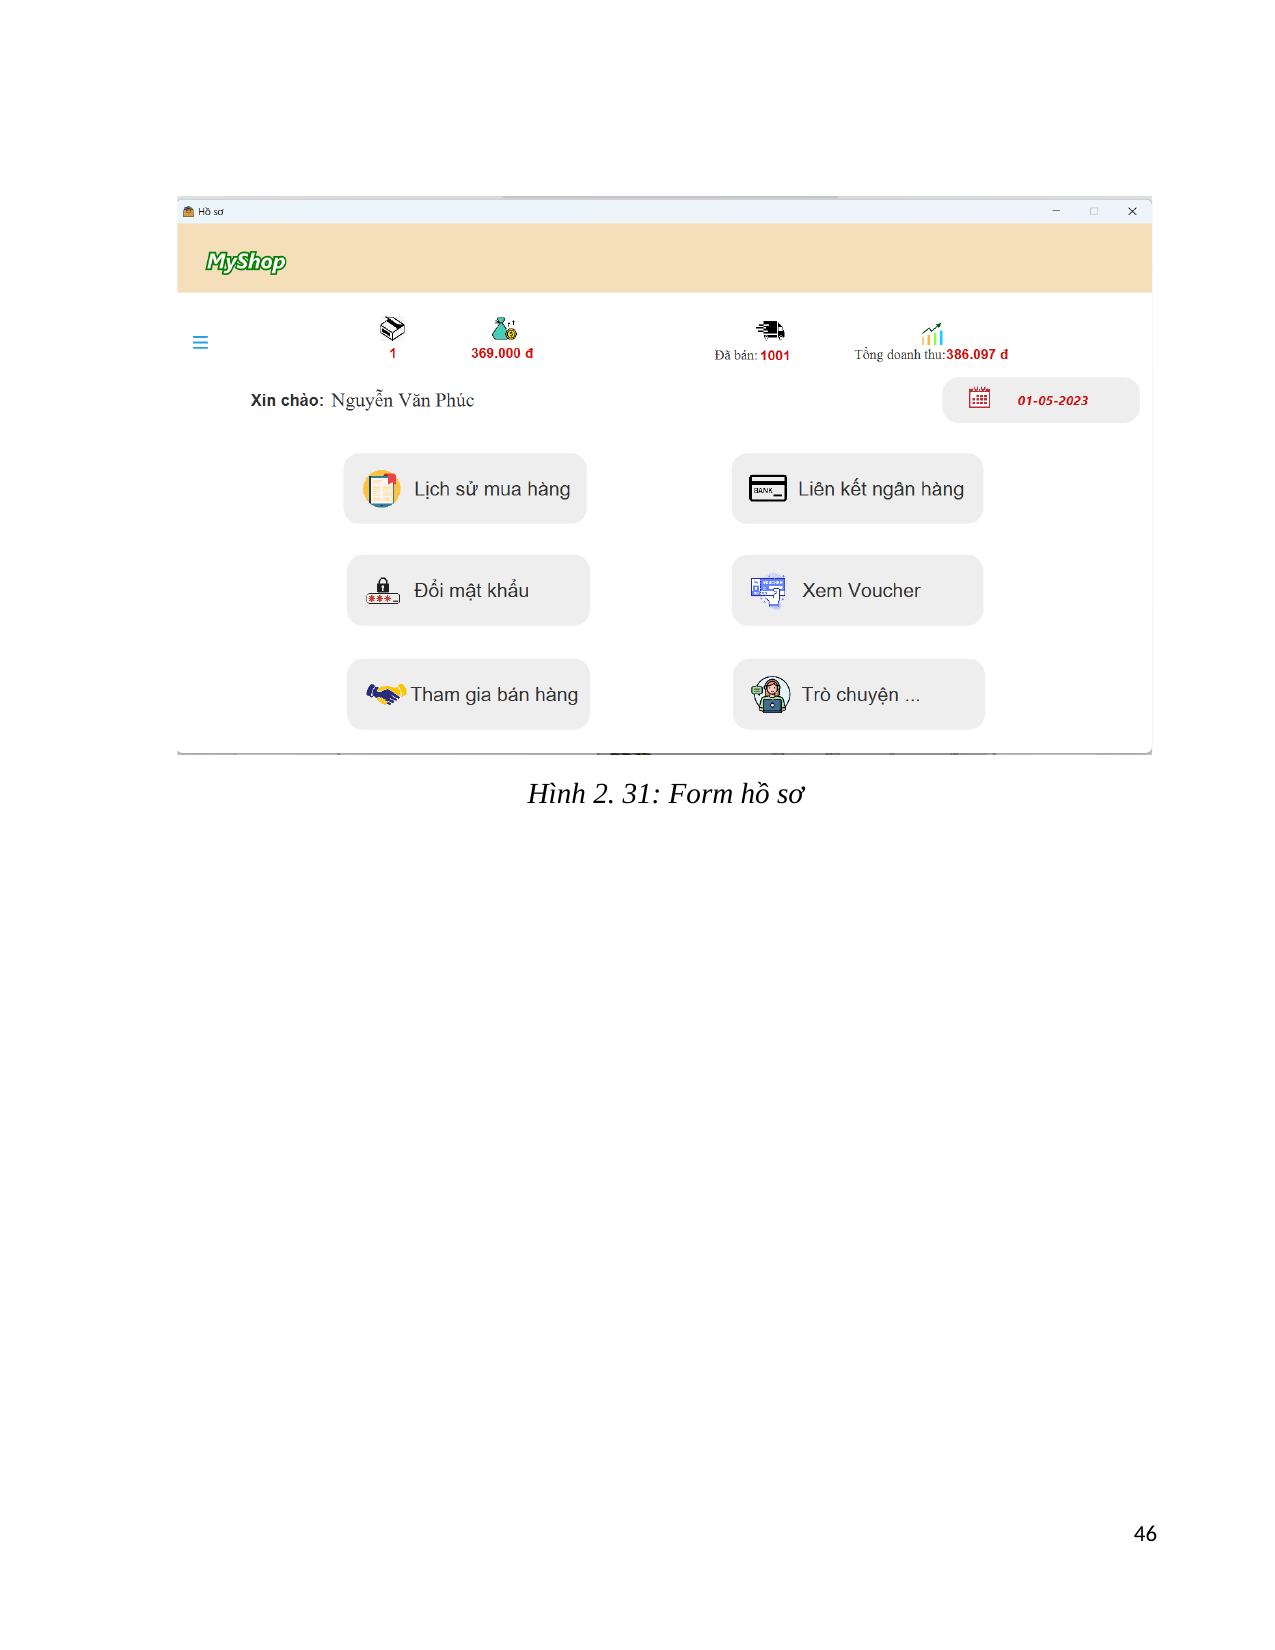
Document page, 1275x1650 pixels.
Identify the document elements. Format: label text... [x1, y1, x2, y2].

picture [177, 196, 1153, 755]
text Hình 2. 31: Form hồ sơ [177, 776, 1157, 809]
